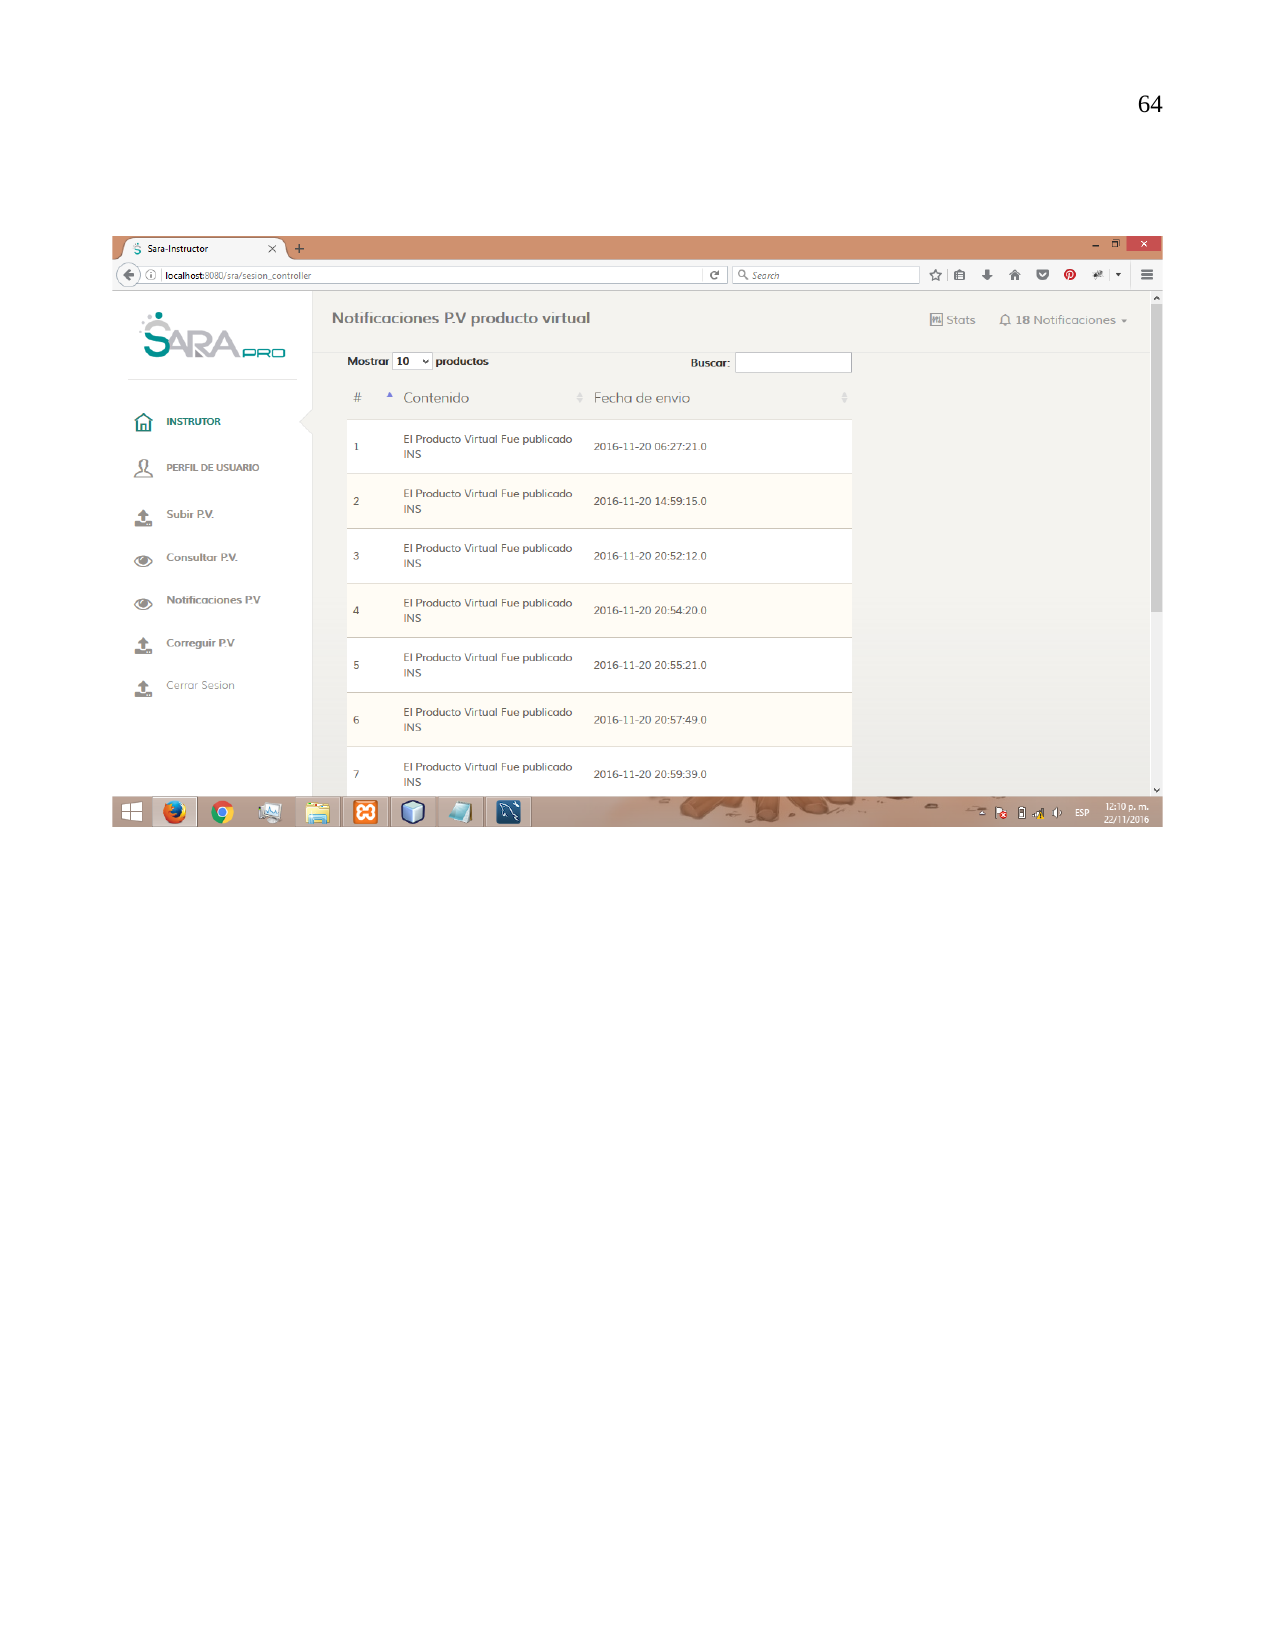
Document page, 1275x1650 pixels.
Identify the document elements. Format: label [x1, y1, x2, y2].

picture [112, 236, 1163, 827]
